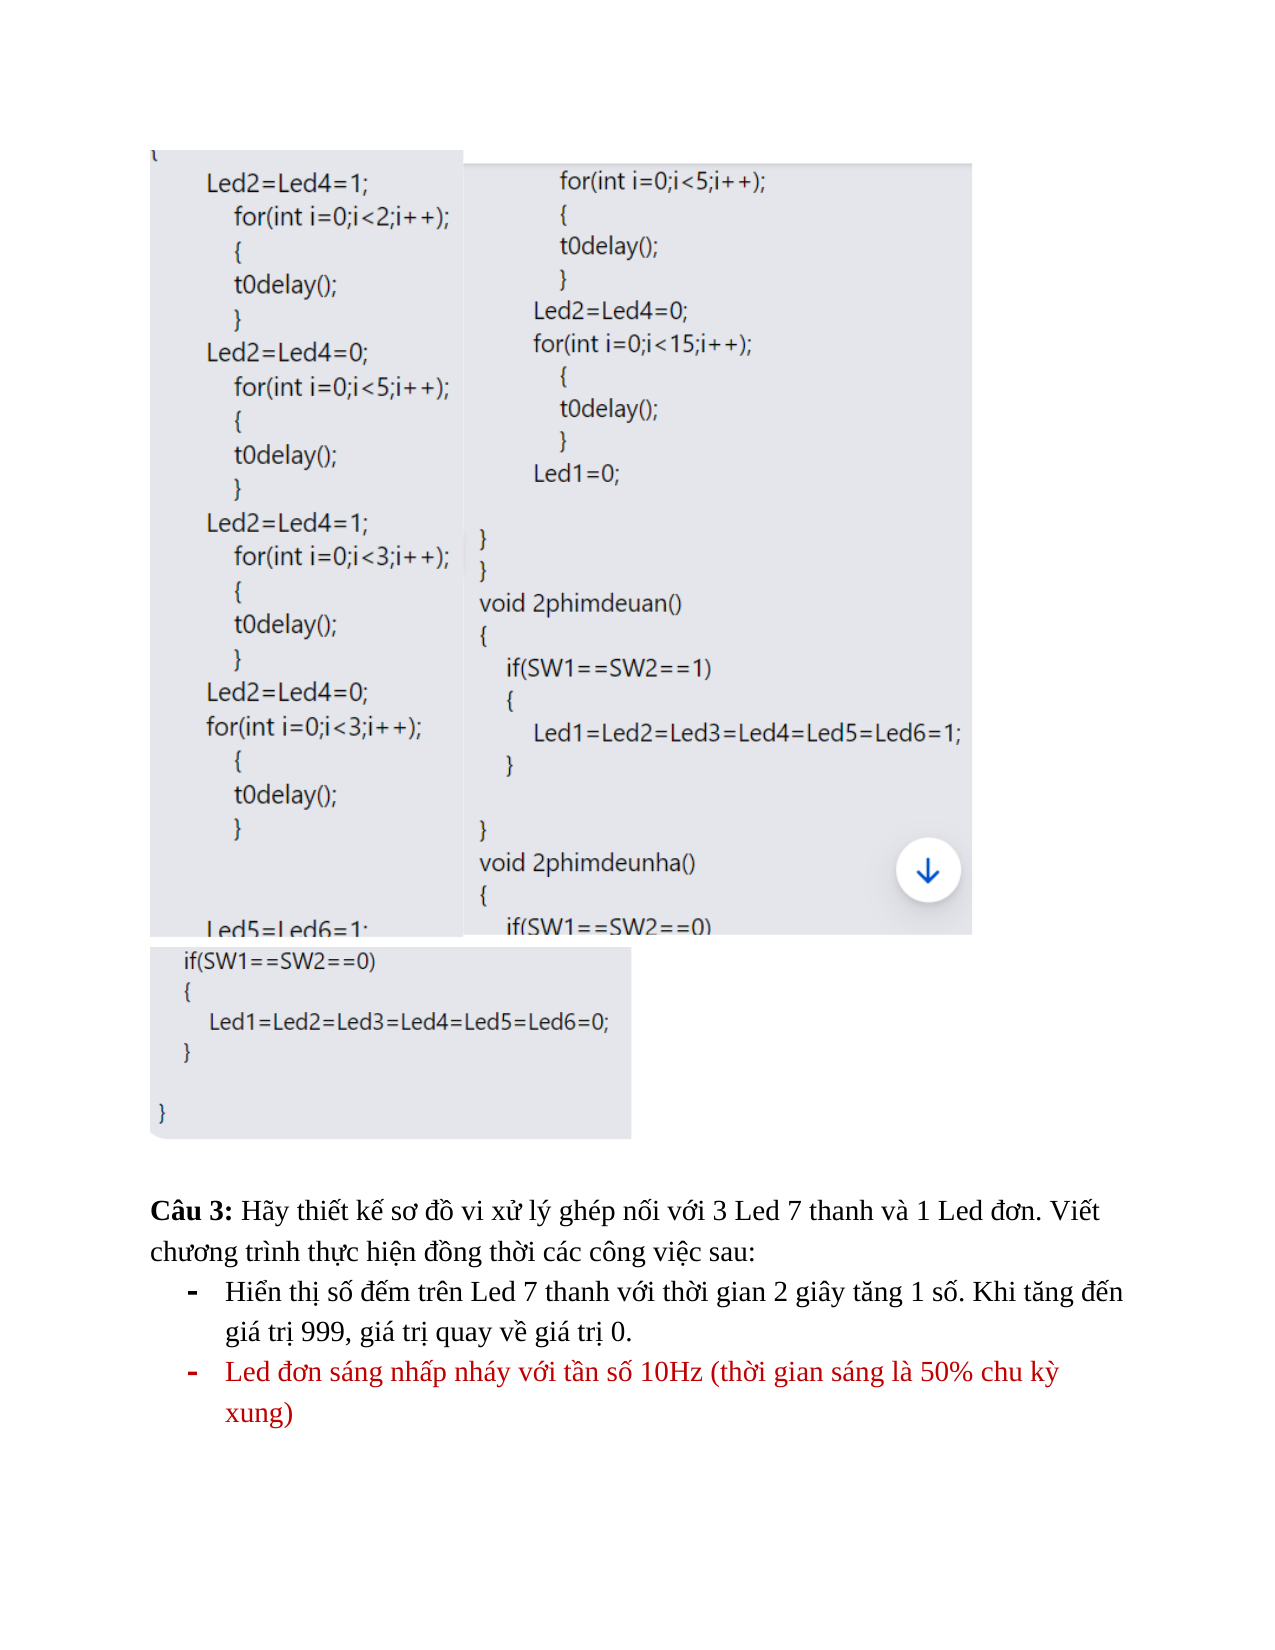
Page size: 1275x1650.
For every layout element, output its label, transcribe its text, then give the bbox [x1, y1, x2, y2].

picture [150, 150, 973, 942]
list Led đơn sáng nhấp nháy với tần số 10Hz (thời gian sáng là 50% chu kỳ xung) [187, 1354, 1125, 1428]
text Câu 3: Hãy thiết kế sơ đồ vi xử lý ghép nối với 3 Led 7 thanh và 1 Led đơn. Viết chương trình thực hiện đồng thời các công việc sau: [150, 1193, 1125, 1267]
picture [150, 947, 632, 1148]
list Hiển thị số đếm trên Led 7 thanh với thời gian 2 giây tăng 1 số. Khi tăng đến giá trị 999, giá trị quay về giá trị 0. [187, 1274, 1125, 1348]
